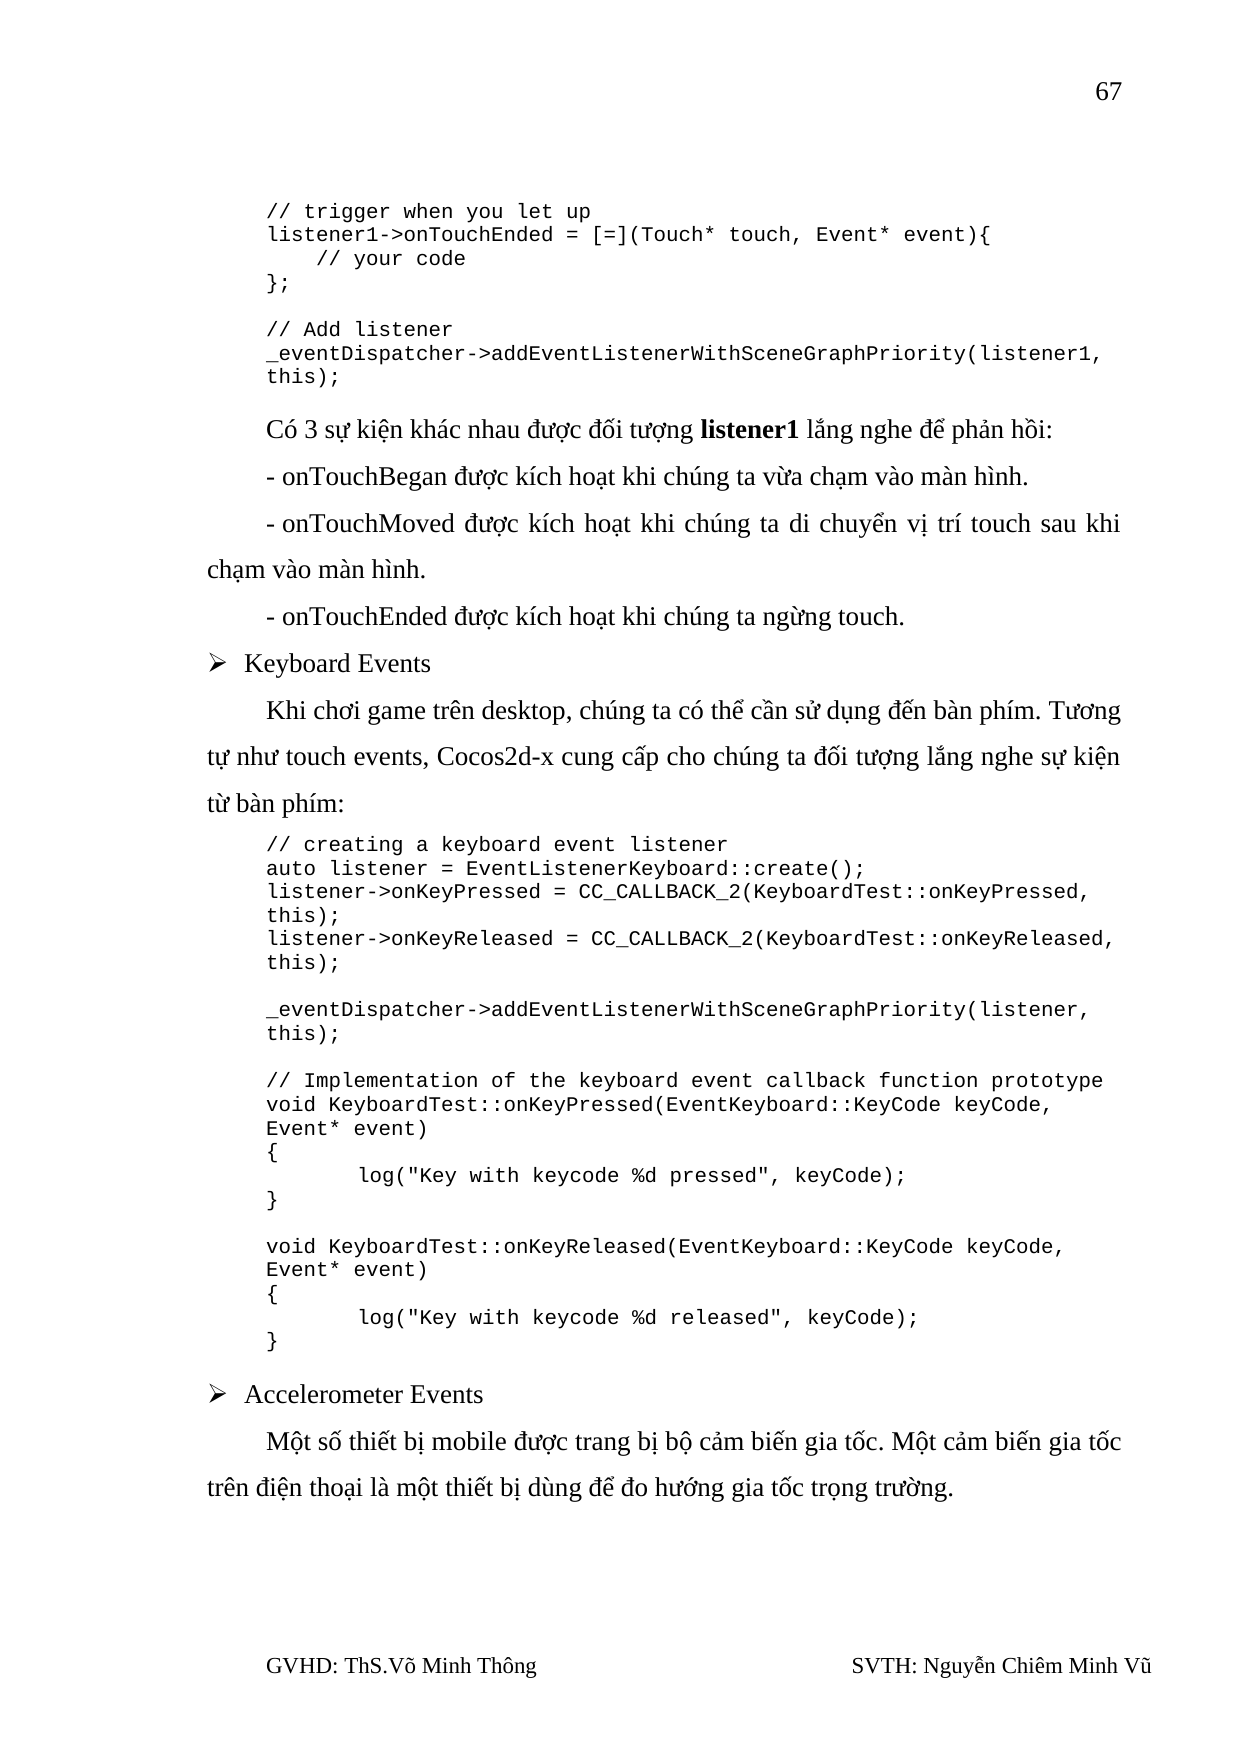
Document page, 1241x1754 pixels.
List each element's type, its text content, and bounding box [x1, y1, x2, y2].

text // creating a keyboard event listener [266, 834, 1122, 857]
text Một số thiết bị mobile được trang bị bộ cảm biến gia tốc. Một cảm biến gia tốc trên điện thoại là một thiết bị dùng để đo hướng gia tốc trọng trường. [207, 1424, 1122, 1502]
text - onTouchBegan được kích hoạt khi chúng ta vừa chạm vào màn hình. [207, 460, 1122, 491]
text listener->onKeyReleased = CC_CALLBACK_2(KeyboardTest::onKeyReleased, this); [266, 928, 1122, 976]
text } [266, 1330, 1122, 1354]
text Keyboard Events [207, 647, 1122, 678]
text _eventDispatcher->addEventListenerWithSceneGraphPriority(listener1, this); [266, 343, 1122, 390]
text Accelerometer Events [207, 1378, 1122, 1409]
text log("Key with keycode %d pressed", keyCode); [266, 1165, 1122, 1188]
text // Add listener [266, 319, 1122, 343]
text log("Key with keycode %d released", keyCode); [266, 1307, 1122, 1330]
text Có 3 sự kiện khác nhau được đối tượng listener1 lắng nghe để phản hồi: [207, 414, 1122, 445]
text { [266, 1141, 1122, 1165]
text auto listener = EventListenerKeyboard::create(); [266, 857, 1122, 881]
text void KeyboardTest::onKeyReleased(EventKeyboard::KeyCode keyCode, Event* event) [266, 1236, 1122, 1283]
text _eventDispatcher->addEventListenerWithSceneGraphPriority(listener, this); [266, 999, 1122, 1047]
text listener1->onTouchEnded = [=](Touch* touch, Event* event){ [266, 224, 1122, 248]
text Khi chơi game trên desktop, chúng ta có thể cần sử dụng đến bàn phím. Tương tự như touch events, Cocos2d-x cung cấp cho chúng ta đối tượng lắng nghe sự kiện từ bàn phím: [207, 694, 1122, 818]
text // Implementation of the keyboard event callback function prototype [266, 1070, 1122, 1094]
text } [266, 1188, 1122, 1212]
text - onTouchEnded được kích hoạt khi chúng ta ngừng touch. [207, 600, 1122, 631]
text - onTouchMoved được kích hoạt khi chúng ta di chuyển vị trí touch sau khi chạm vào màn hình. [207, 507, 1122, 585]
text // trigger when you let up [266, 201, 1122, 224]
text void KeyboardTest::onKeyPressed(EventKeyboard::KeyCode keyCode, Event* event) [266, 1094, 1122, 1141]
text // your code [266, 248, 1122, 272]
text }; [266, 272, 1122, 295]
text { [266, 1283, 1122, 1307]
text listener->onKeyPressed = CC_CALLBACK_2(KeyboardTest::onKeyPressed, this); [266, 881, 1122, 928]
